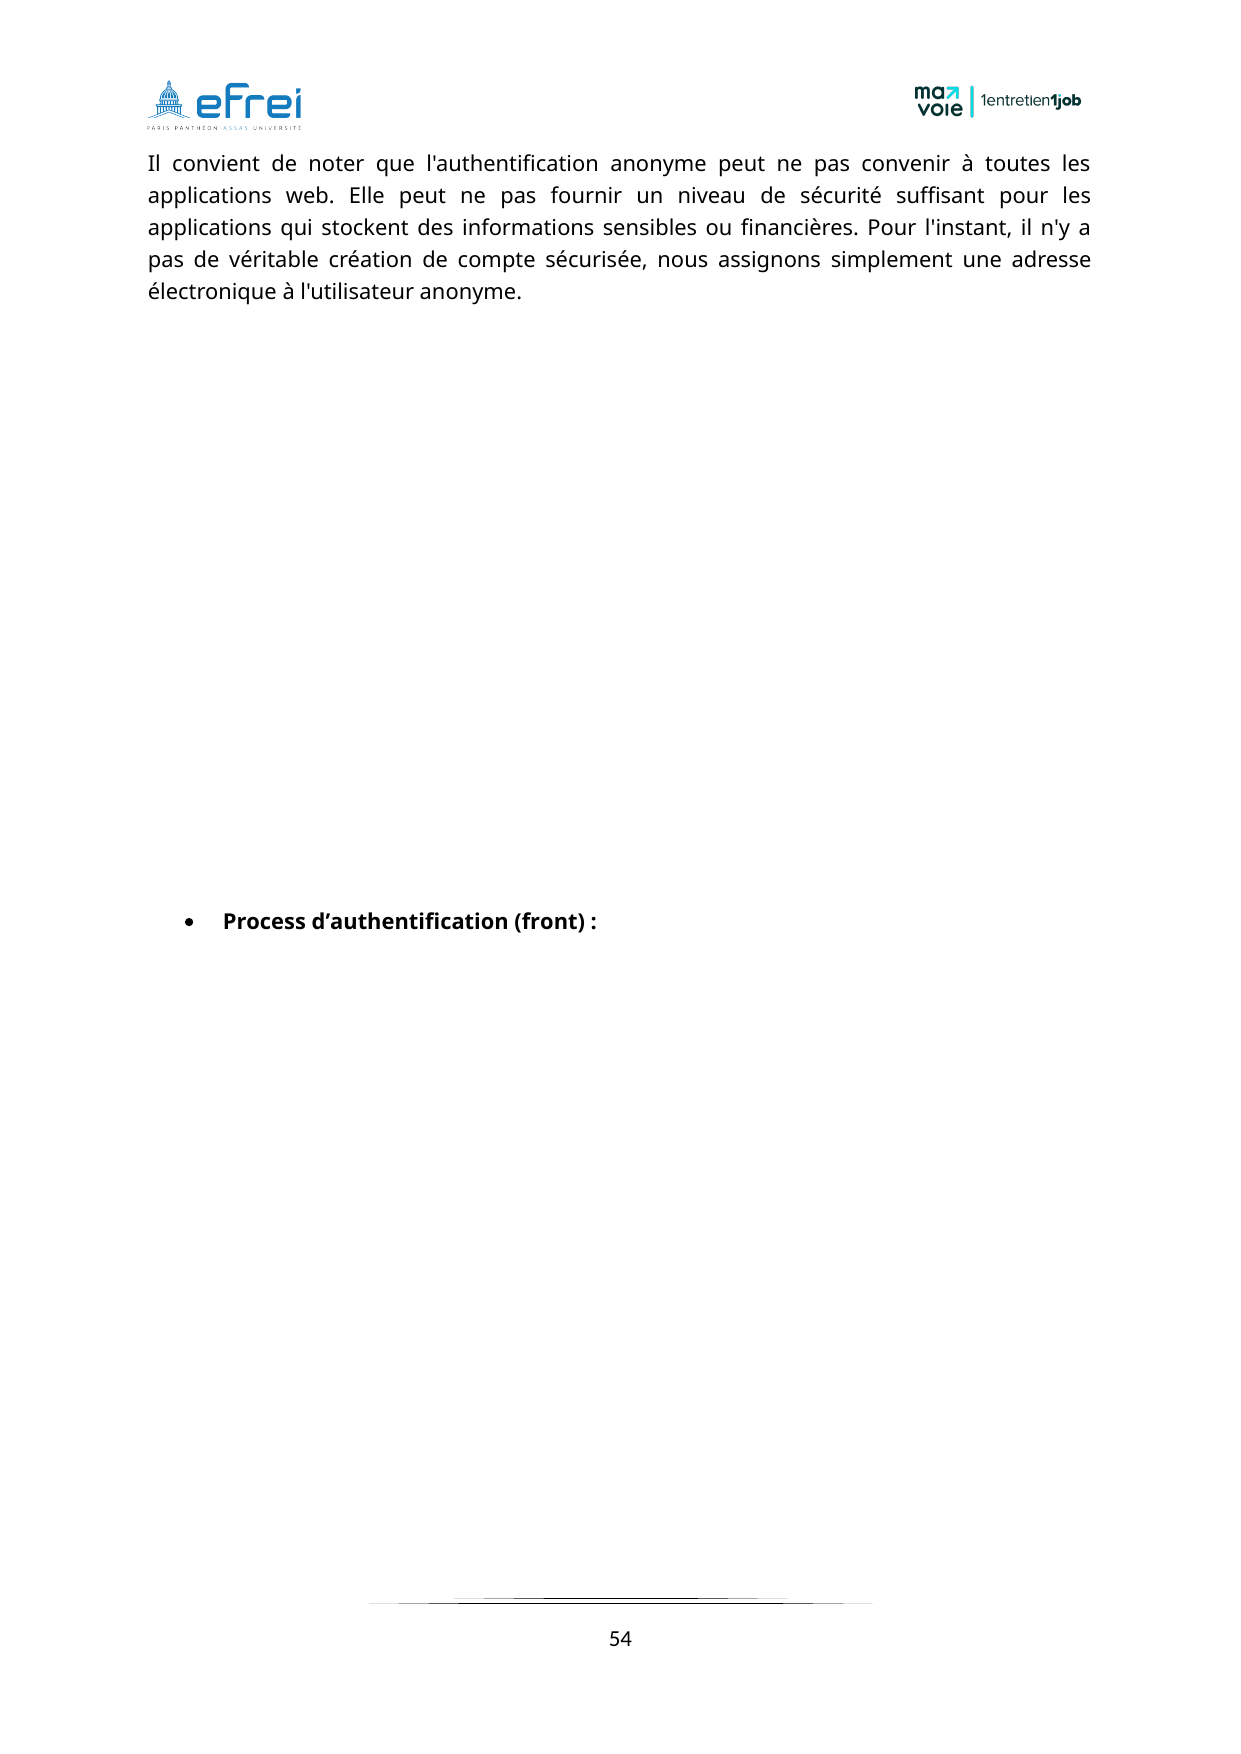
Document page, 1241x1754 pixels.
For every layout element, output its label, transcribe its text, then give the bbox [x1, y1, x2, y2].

picture [147, 80, 301, 130]
list Process d’authentification (front) : [185, 906, 1093, 936]
text Il convient de noter que l'authentification anonyme peut ne pas convenir à toutes les applications web. Elle peut ne pas fournir un niveau de sécurité suffisant pour les applications qui stockent des informations sensibles ou financières. Pour l'instant, il n'y a pas de véritable création de compte sécurisée, nous assignons simplement une adresse électronique à l'utilisateur anonyme. [148, 148, 1093, 306]
picture [903, 73, 1093, 130]
